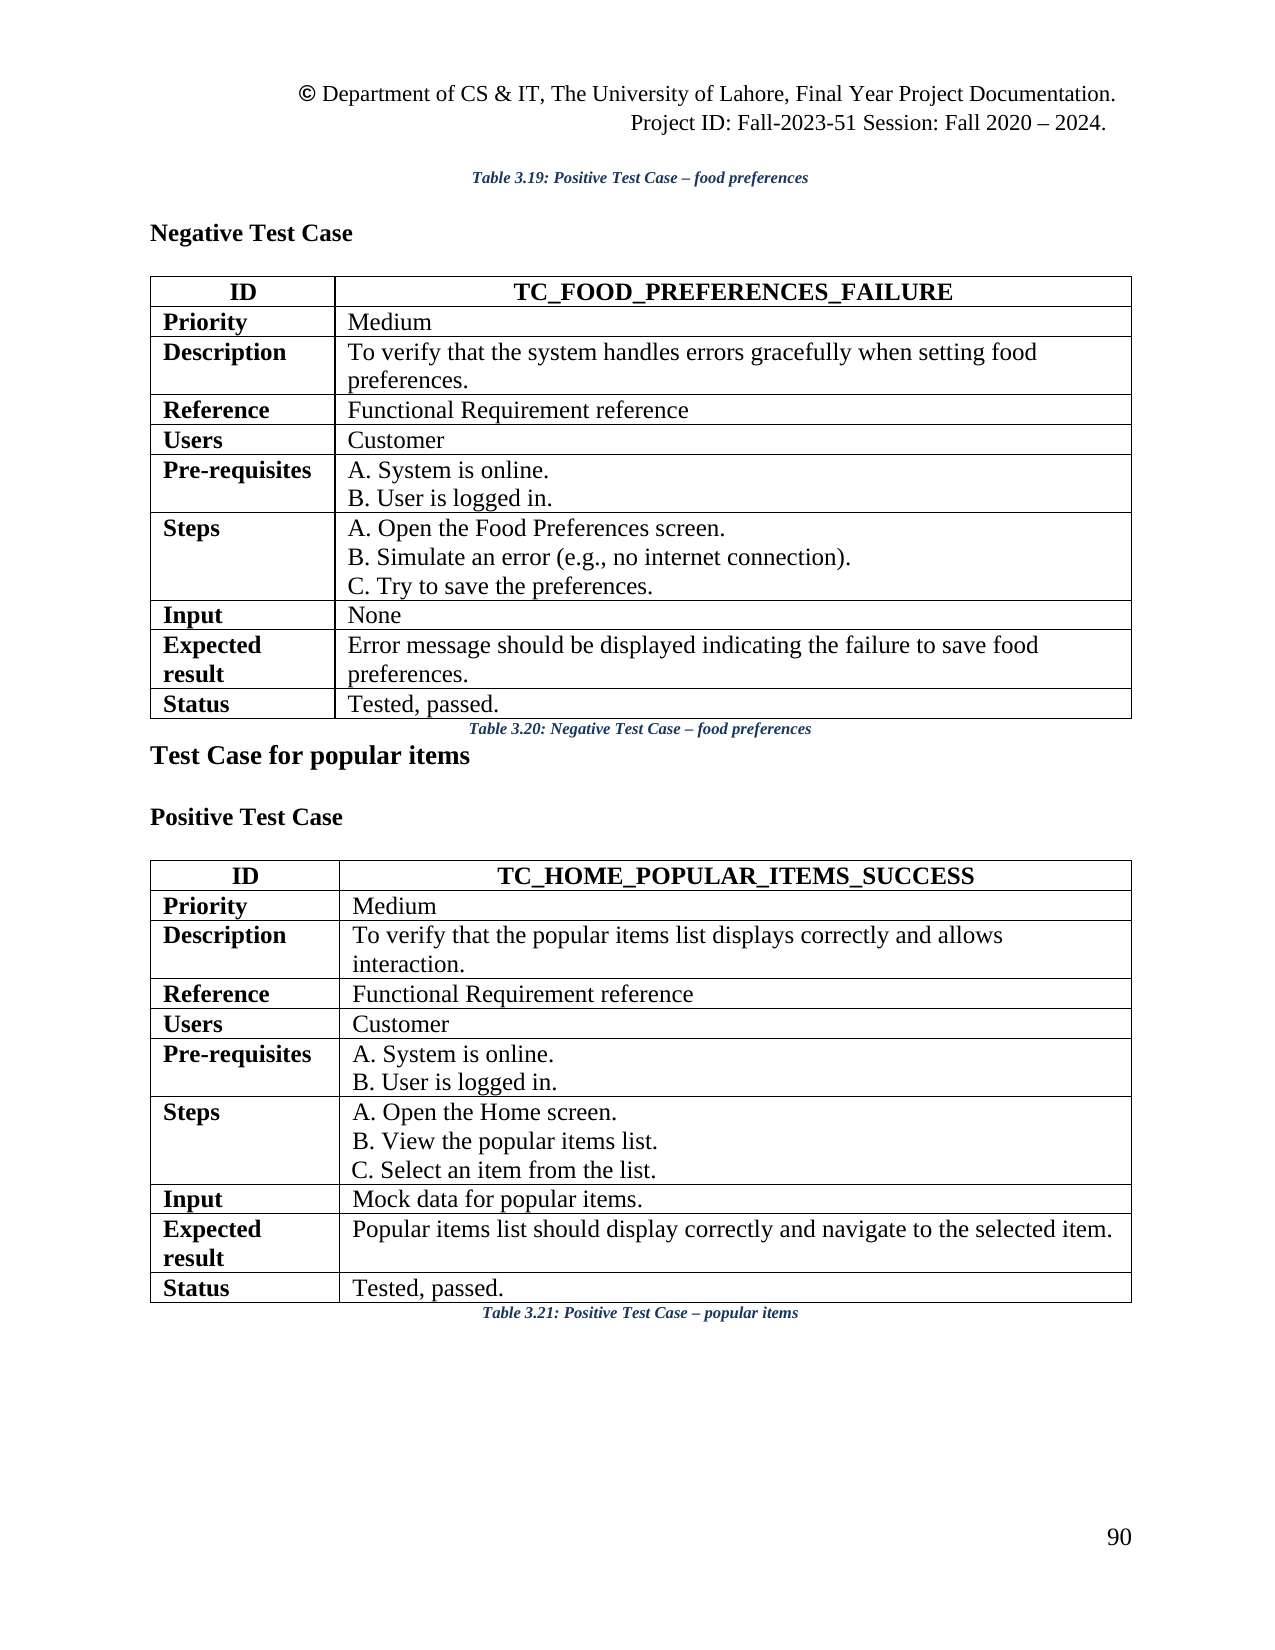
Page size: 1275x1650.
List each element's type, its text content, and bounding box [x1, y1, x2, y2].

table_cell Expected result [151, 630, 334, 688]
text Positive Test Case [150, 802, 1132, 831]
table_cell Error message should be displayed indicating the failure to save food preferences. [336, 630, 1131, 688]
table_cell Status [151, 1273, 339, 1302]
table_cell Popular items list should display correctly and navigate to the selected item. [340, 1214, 1131, 1272]
table_cell Tested, passed. [340, 1273, 1131, 1302]
table_cell Customer [340, 1009, 1131, 1038]
table_cell To verify that the popular items list displays correctly and allows interaction. [340, 921, 1131, 978]
table_cell Mock data for popular items. [340, 1185, 1131, 1213]
table_cell Tested, passed. [336, 689, 1131, 718]
table_header TC_HOME_POPULAR_ITEMS_SUCCESS [340, 861, 1131, 890]
table_cell Reference [151, 395, 334, 424]
subtitle Table 3.20: Negative Test Case – food preferences [150, 719, 1132, 738]
table_cell Expected result [151, 1214, 339, 1272]
table_cell Input [151, 1185, 339, 1213]
subtitle Table 3.19: Positive Test Case – food preferences [150, 168, 1132, 187]
table_cell Description [151, 921, 339, 978]
table_cell Functional Requirement reference [336, 395, 1131, 424]
table_header TC_FOOD_PREFERENCES_FAILURE [336, 277, 1131, 306]
table_cell Input [151, 601, 334, 629]
table_cell Functional Requirement reference [340, 979, 1131, 1008]
table_cell Customer [336, 425, 1131, 454]
table_cell A. Open the Home screen. B. View the popular items list. C. Select an item from the list. [340, 1097, 1131, 1183]
table_cell A. System is online. B. User is logged in. [336, 455, 1131, 512]
table_header ID [151, 861, 339, 890]
table_cell Priority [151, 891, 339, 919]
table_cell To verify that the system handles errors gracefully when setting food preferences. [336, 337, 1131, 394]
subtitle Table 3.21: Positive Test Case – popular items [150, 1303, 1132, 1322]
table_cell A. Open the Food Preferences screen. B. Simulate an error (e.g., no internet connection). C. Try to save the preferences. [336, 513, 1131, 599]
table_header ID [151, 277, 334, 306]
table_cell Users [151, 425, 334, 454]
table_cell Pre-requisites [151, 455, 334, 512]
table_cell A. System is online. B. User is logged in. [340, 1039, 1131, 1096]
table_cell Medium [340, 891, 1131, 919]
table_cell Priority [151, 307, 334, 336]
table_cell Status [151, 689, 334, 718]
table_cell None [336, 601, 1131, 629]
table_cell Pre-requisites [151, 1039, 339, 1096]
table_cell Steps [151, 1097, 339, 1183]
table_cell Steps [151, 513, 334, 599]
text Negative Test Case [150, 218, 1132, 247]
table_cell Users [151, 1009, 339, 1038]
table_cell Reference [151, 979, 339, 1008]
table_cell Description [151, 337, 334, 394]
table_cell Medium [336, 307, 1131, 336]
subtitle Test Case for popular items [150, 739, 1132, 770]
